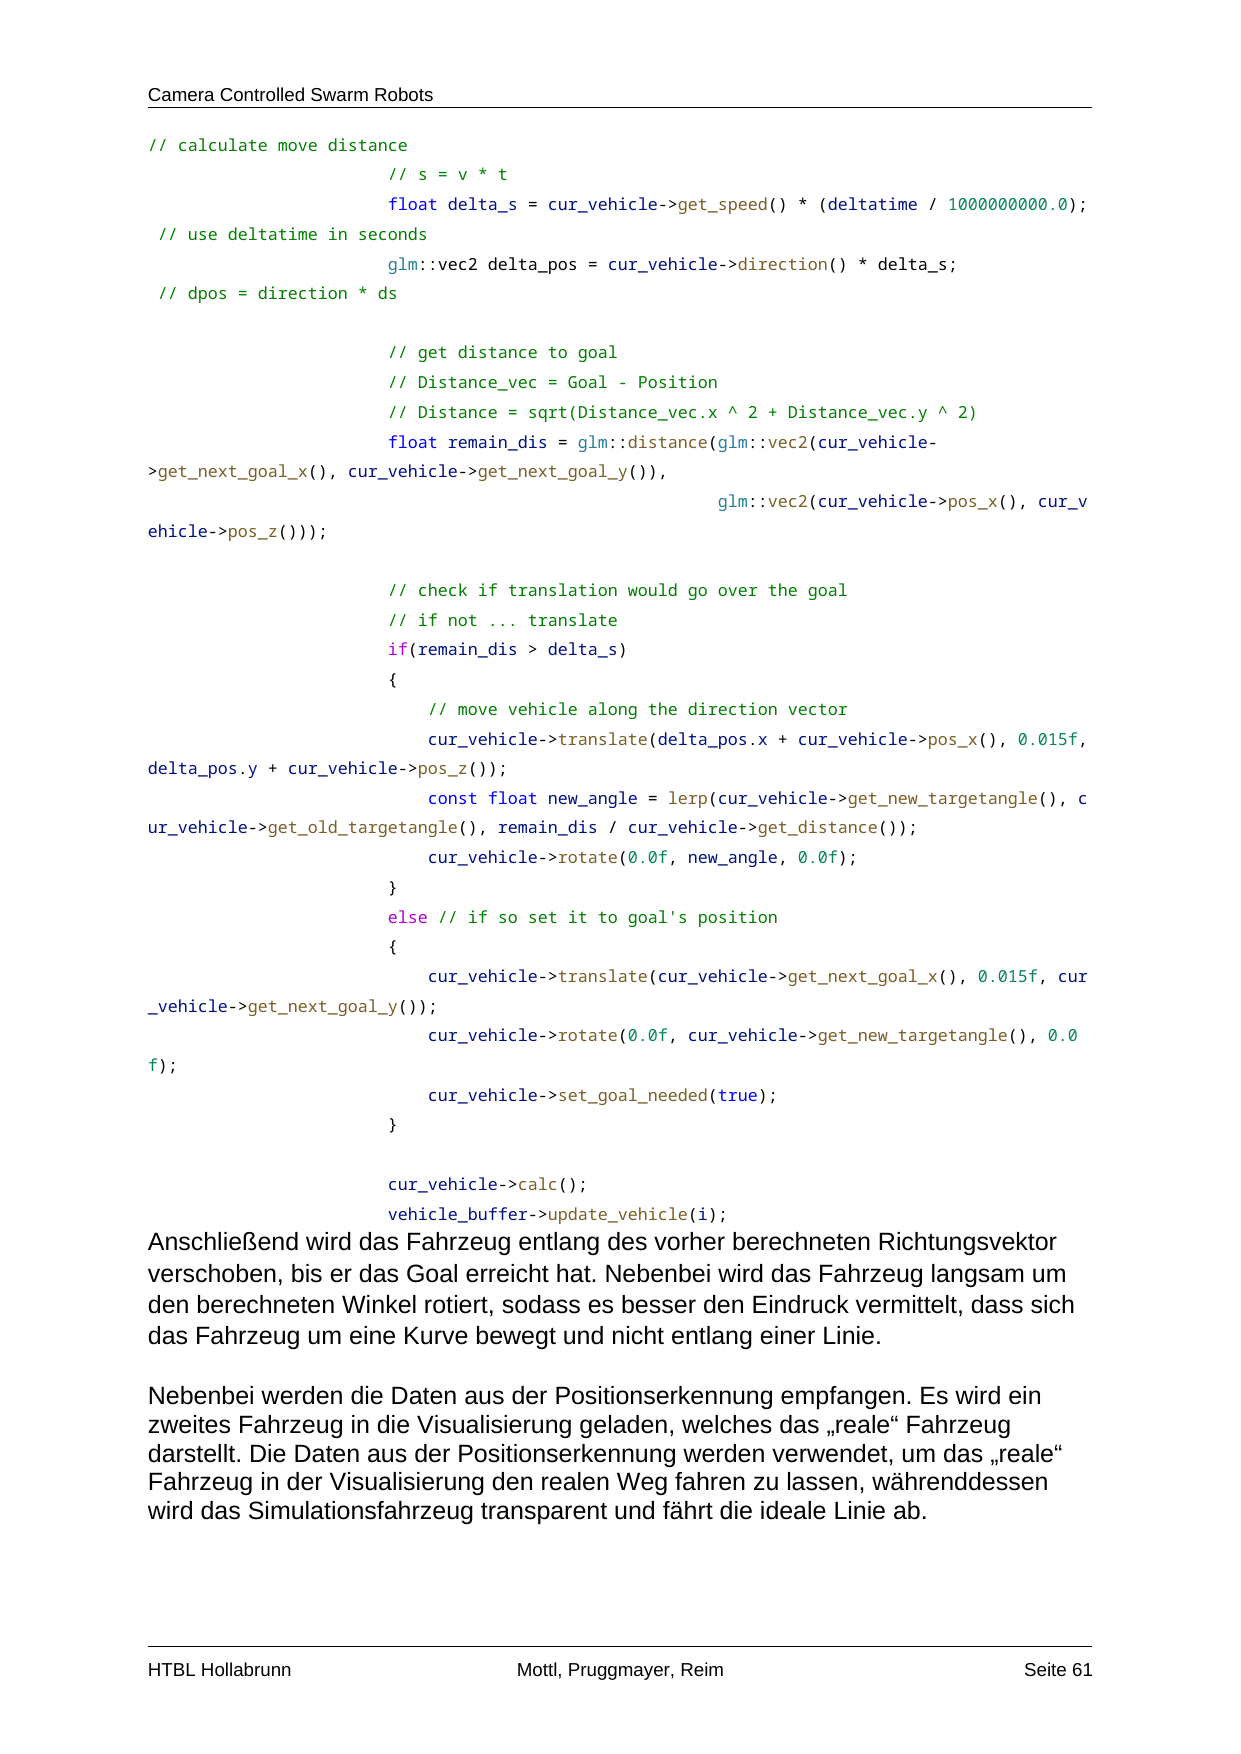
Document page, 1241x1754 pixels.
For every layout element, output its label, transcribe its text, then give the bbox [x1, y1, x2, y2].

text // move vehicle along the direction vector [148, 690, 1092, 720]
text } [148, 868, 1092, 898]
text if(remain_dis > delta_s) [148, 631, 1092, 661]
text float remain_dis = glm::distance(glm::vec2(cur_vehicle->get_next_goal_x(), cur_vehicle->get_next_goal_y()), [148, 423, 1092, 483]
text cur_vehicle->rotate(0.0f, new_angle, 0.0f); [148, 839, 1092, 868]
text cur_vehicle->calc(); [148, 1165, 1092, 1195]
text // get distance to goal [148, 334, 1092, 364]
text } [148, 1106, 1092, 1136]
text { [148, 661, 1092, 690]
text float delta_s = cur_vehicle->get_speed() * (deltatime / 1000000000.0); // use deltatime in seconds [148, 186, 1092, 245]
text cur_vehicle->set_goal_needed(true); [148, 1076, 1092, 1106]
text cur_vehicle->translate(delta_pos.x + cur_vehicle->pos_x(), 0.015f, delta_pos.y + cur_vehicle->pos_z()); [148, 720, 1092, 779]
text // if not ... translate [148, 601, 1092, 631]
text else // if so set it to goal's position [148, 898, 1092, 928]
text // Distance = sqrt(Distance_vec.x ^ 2 + Distance_vec.y ^ 2) [148, 393, 1092, 423]
text const float new_angle = lerp(cur_vehicle->get_new_targetangle(), cur_vehicle->get_old_targetangle(), remain_dis / cur_vehicle->get_distance()); [148, 779, 1092, 839]
text vehicle_buffer->update_vehicle(i); [148, 1195, 1092, 1225]
text Anschließend wird das Fahrzeug entlang des vorher berechneten Richtungsvektor verschoben, bis er das Goal erreicht hat. Nebenbei wird das Fahrzeug langsam um den berechneten Winkel rotiert, sodass es besser den Eindruck vermittelt, dass sich das Fahrzeug um eine Kurve bewegt und nicht entlang einer Linie. [148, 1225, 1092, 1350]
text glm::vec2 delta_pos = cur_vehicle->direction() * delta_s; // dpos = direction * ds [148, 245, 1092, 304]
text // calculate move distance [148, 126, 1092, 156]
text cur_vehicle->rotate(0.0f, cur_vehicle->get_new_targetangle(), 0.0f); [148, 1017, 1092, 1076]
text { [148, 928, 1092, 958]
text // s = v * t [148, 156, 1092, 186]
text // Distance_vec = Goal - Position [148, 364, 1092, 393]
text // check if translation would go over the goal [148, 572, 1092, 601]
text glm::vec2(cur_vehicle->pos_x(), cur_vehicle->pos_z())); [148, 483, 1092, 542]
text cur_vehicle->translate(cur_vehicle->get_next_goal_x(), 0.015f, cur_vehicle->get_next_goal_y()); [148, 958, 1092, 1017]
text Nebenbei werden die Daten aus der Positionserkennung empfangen. Es wird ein zweites Fahrzeug in die Visualisierung geladen, welches das „reale“ Fahrzeug darstellt. Die Daten aus der Positionserkennung werden verwendet, um das „reale“ Fahrzeug in der Visualisierung den realen Weg fahren zu lassen, währenddessen wird das Simulationsfahrzeug transparent und fährt die ideale Linie ab. [148, 1381, 1092, 1525]
